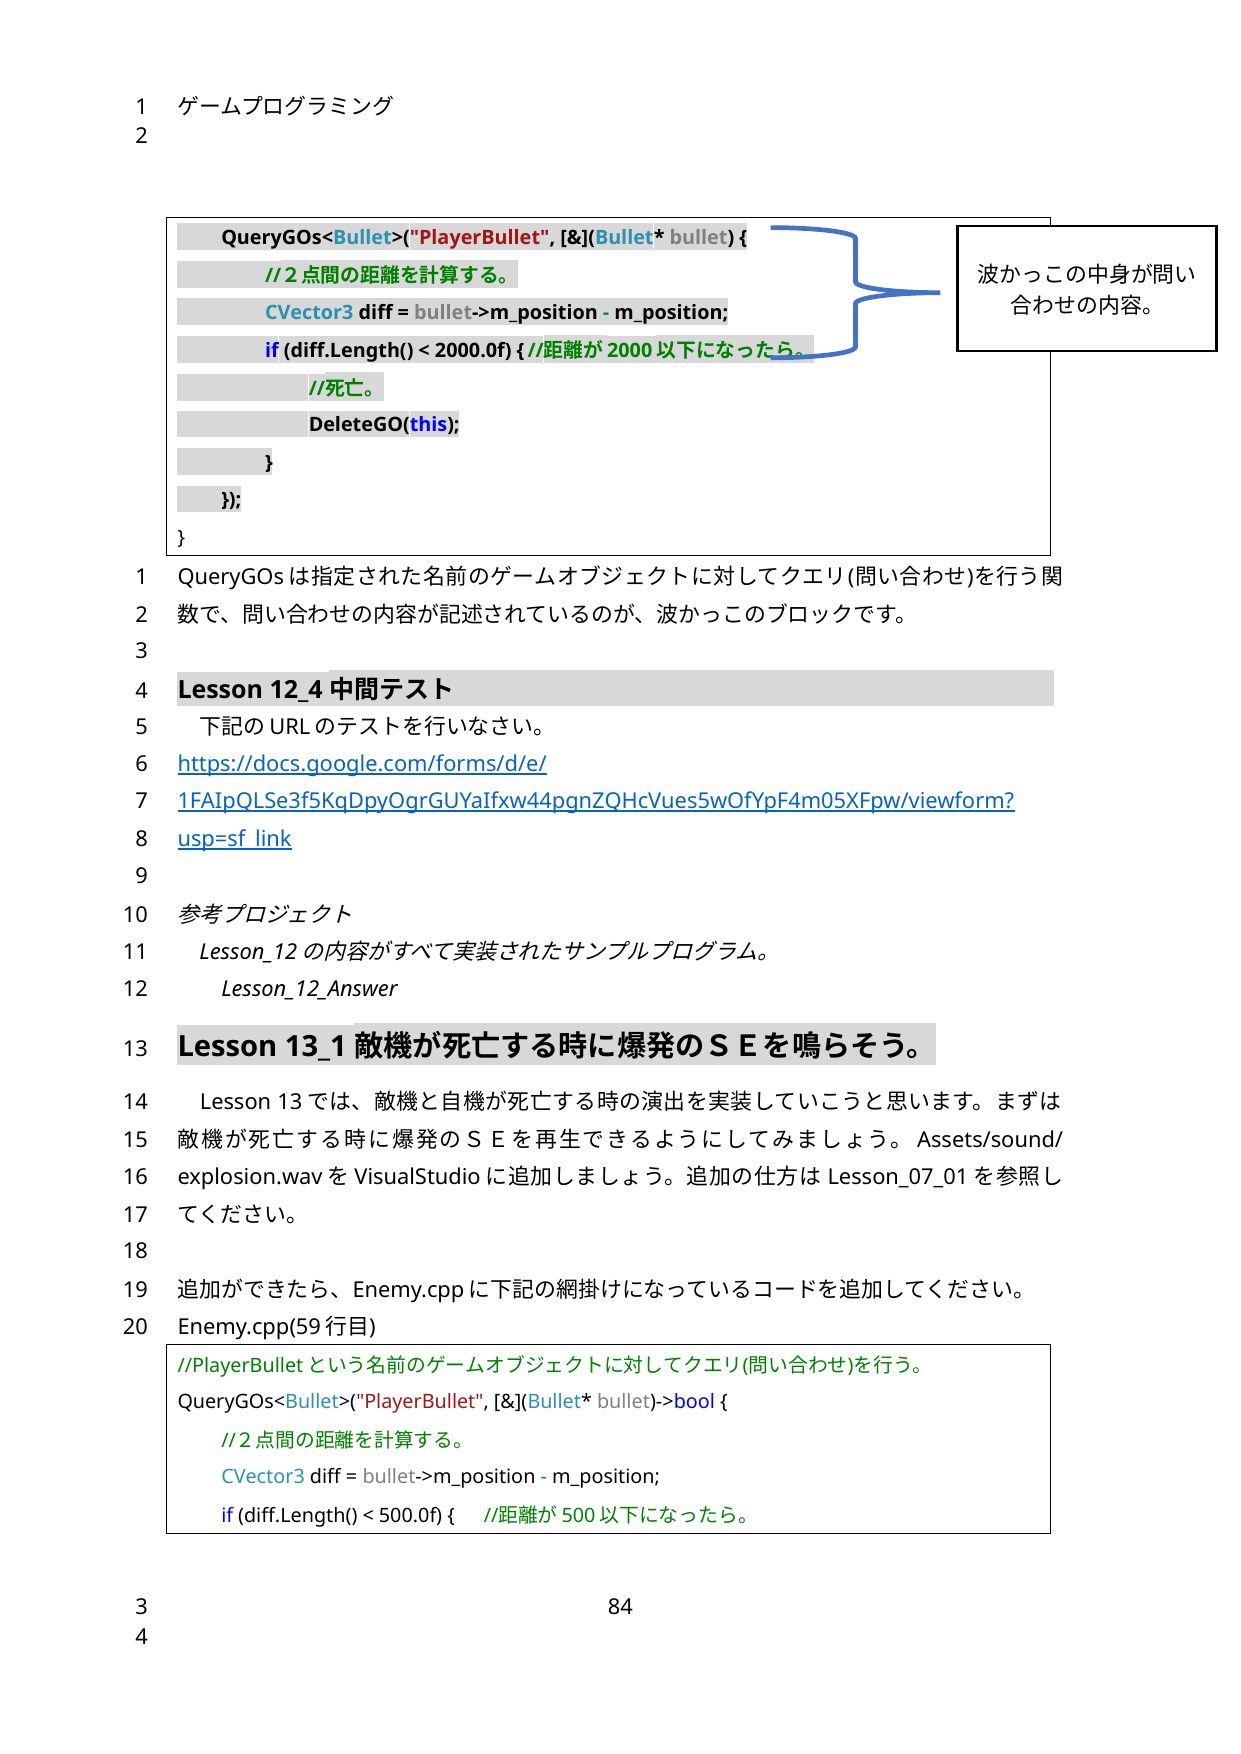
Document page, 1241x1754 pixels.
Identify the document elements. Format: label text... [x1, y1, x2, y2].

text Lesson_12_Answer [177, 969, 1063, 1006]
text QueryGOsは指定された名前のゲームオブジェクトに対してクエリ(問い合わせ)を行う関数で、問い合わせの内容が記述されているのが、波かっこのブロックです。 [177, 556, 1063, 631]
text Lesson 13では、敵機と自機が死亡する時の演出を実装していこうと思います。まずは敵機が死亡する時に爆発のＳＥを再生できるようにしてみましょう。Assets/sound/explosion.wavをVisualStudioに追加しましょう。追加の仕方はLesson_07_01を参照してください。 [177, 1081, 1063, 1231]
text https://docs.google.com/forms/d/e/1FAIpQLSe3f5KqDpyOgrGUYaIfxw44pgnZQHcVues5wOfYpF4m05XFpw/viewform?usp=sf_link [177, 744, 1063, 856]
subtitle Lesson 12_4 中間テスト [177, 669, 1063, 706]
text 参考プロジェクト [177, 894, 1063, 931]
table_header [167, 218, 1050, 555]
text 追加ができたら、Enemy.cppに下記の網掛けになっているコードを追加してください。 [177, 1269, 1063, 1306]
text 下記のURLのテストを行いなさい。 [177, 706, 1063, 744]
text Enemy.cpp(59行目) [177, 1306, 1063, 1344]
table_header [167, 1345, 1050, 1532]
text Lesson_12の内容がすべて実装されたサンプルプログラム。 [177, 931, 1063, 969]
subtitle Lesson 13_1 敵機が死亡する時に爆発のＳＥを鳴らそう。 [177, 1006, 1063, 1081]
